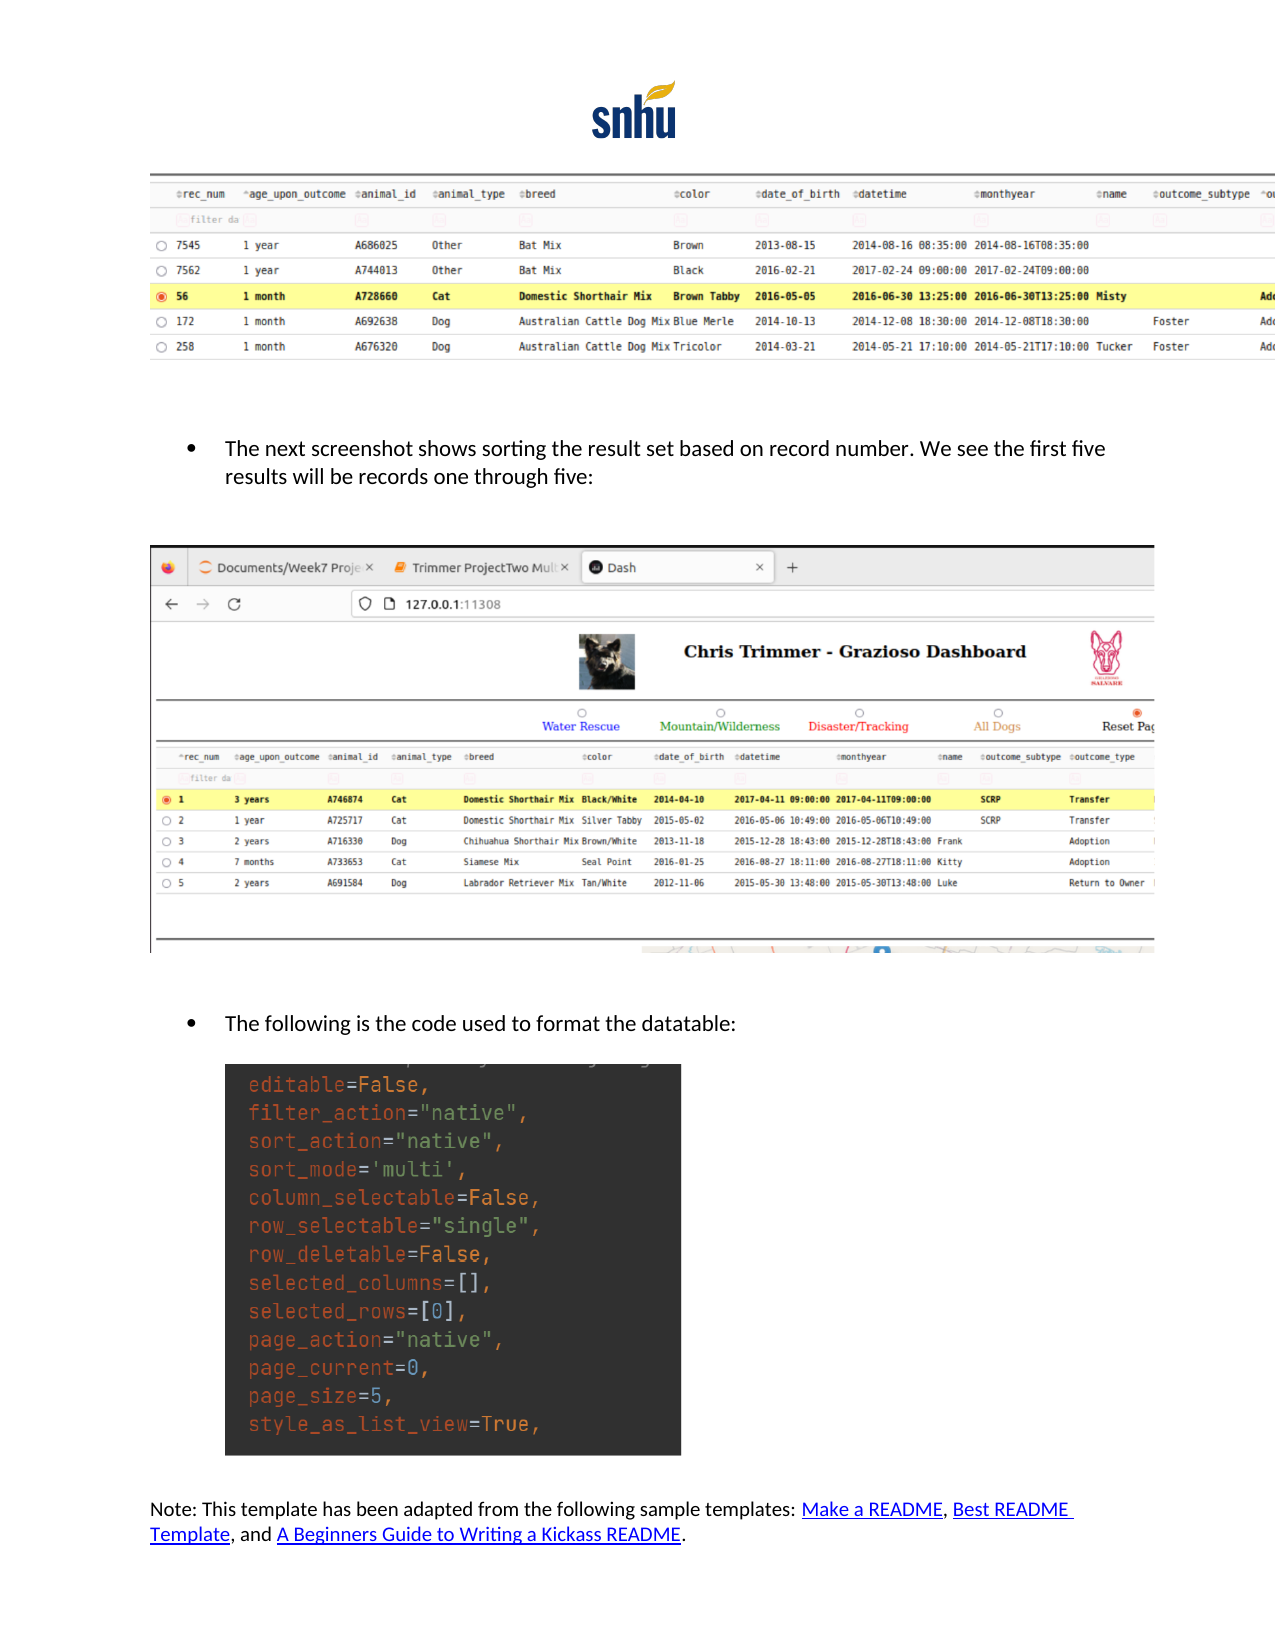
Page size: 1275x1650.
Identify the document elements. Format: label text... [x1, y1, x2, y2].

picture [150, 545, 1155, 953]
picture [225, 1064, 682, 1456]
picture [573, 75, 702, 147]
list The next screenshot shows sorting the result set based on record number. We see the first five results will be records one through five: [187, 434, 1125, 490]
list The following is the code used to format the datatable: [187, 1009, 1125, 1037]
picture [150, 167, 1275, 406]
